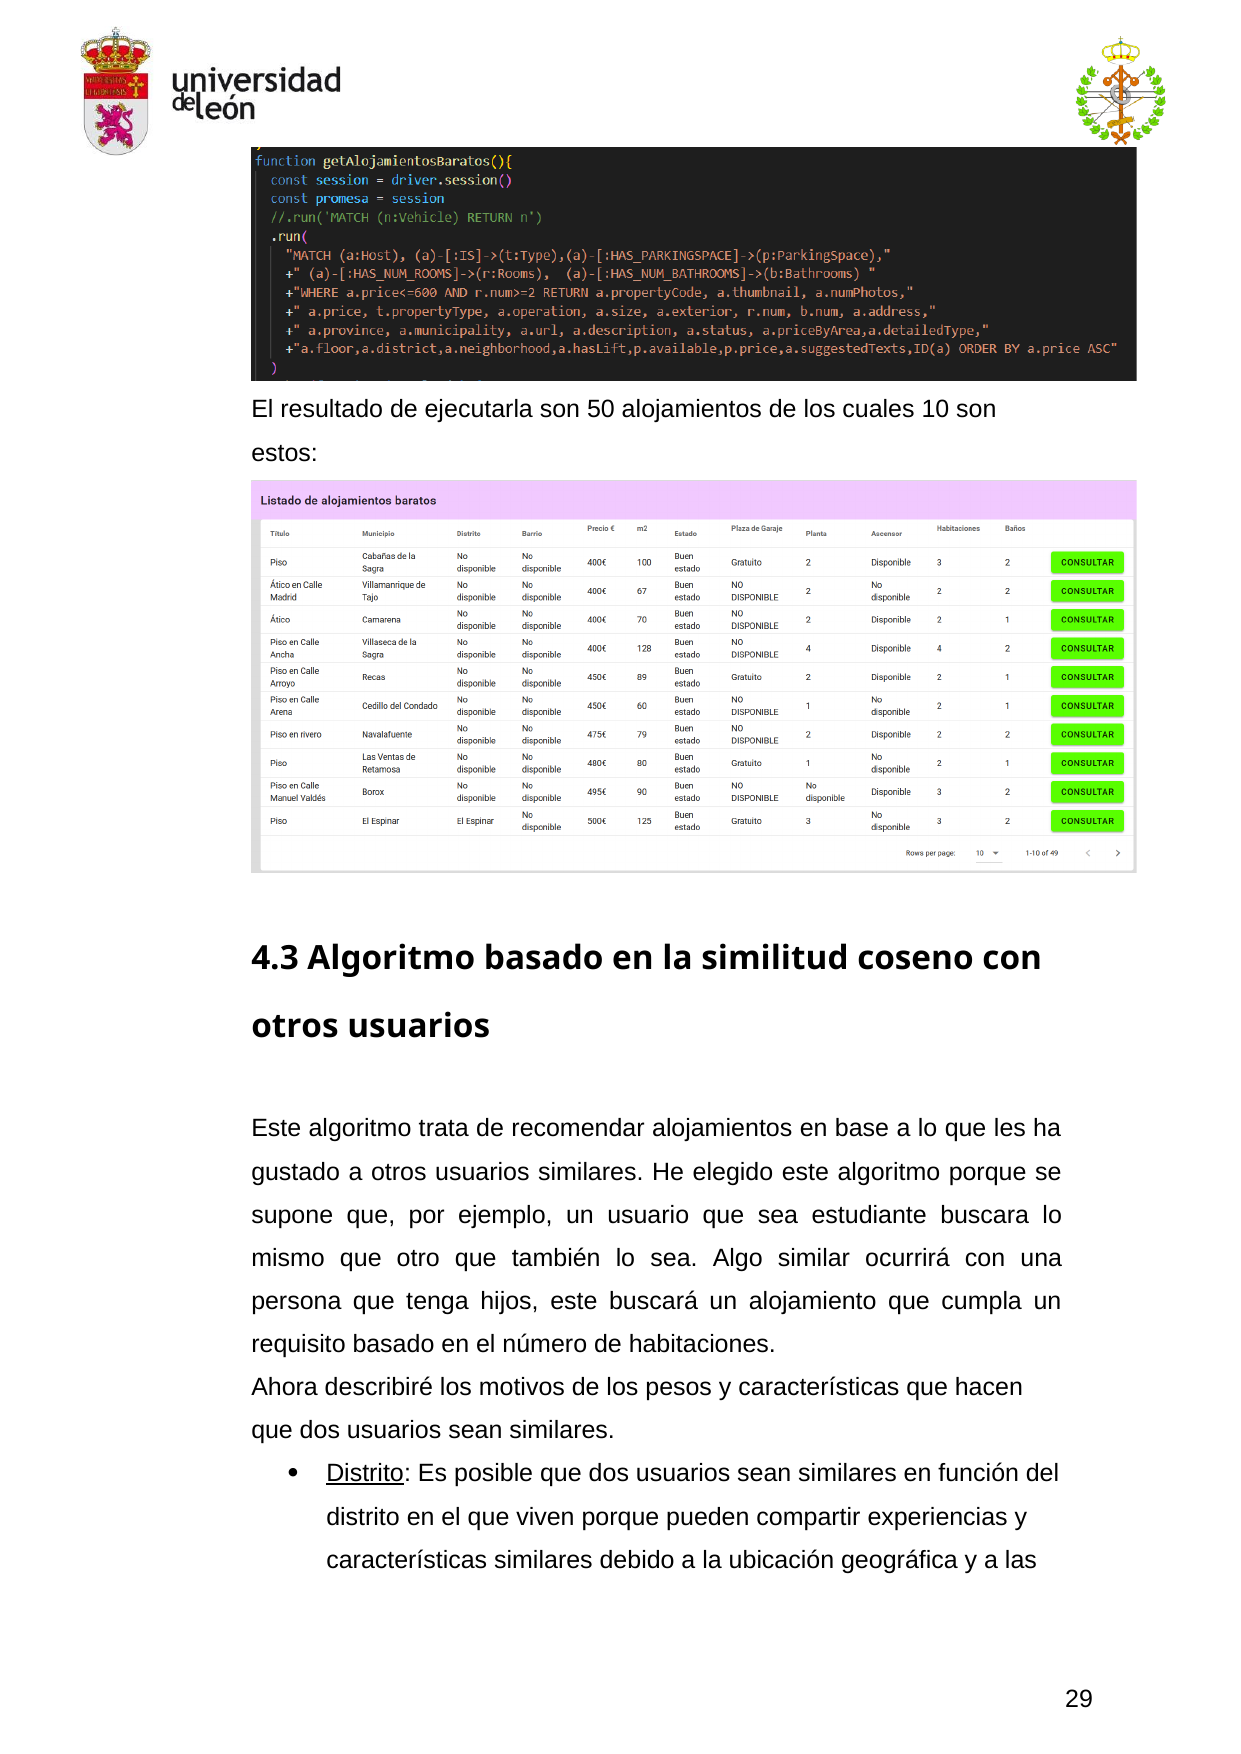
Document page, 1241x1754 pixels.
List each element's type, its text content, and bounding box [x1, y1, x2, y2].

text Ahora describiré los motivos de los pesos y características que hacen que dos usuarios sean similares. [251, 1372, 1063, 1444]
picture [80, 26, 1137, 381]
picture [251, 480, 1137, 873]
text El resultado de ejecutarla son 50 alojamientos de los cuales 10 son estos: [251, 394, 1063, 466]
text Este algoritmo trata de recomendar alojamientos en base a lo que les ha gustado a otros usuarios similares. He elegido este algoritmo porque se supone que, por ejemplo, un usuario que sea estudiante buscara lo mismo que otro que también lo sea. Algo similar ocurrirá con una persona que tenga hijos, este buscará un alojamiento que cumpla un requisito basado en el número de habitaciones. [251, 1113, 1063, 1358]
picture [1075, 36, 1166, 145]
subtitle 4.3 Algoritmo basado en la similitud coseno con otros usuarios [251, 934, 1063, 1048]
